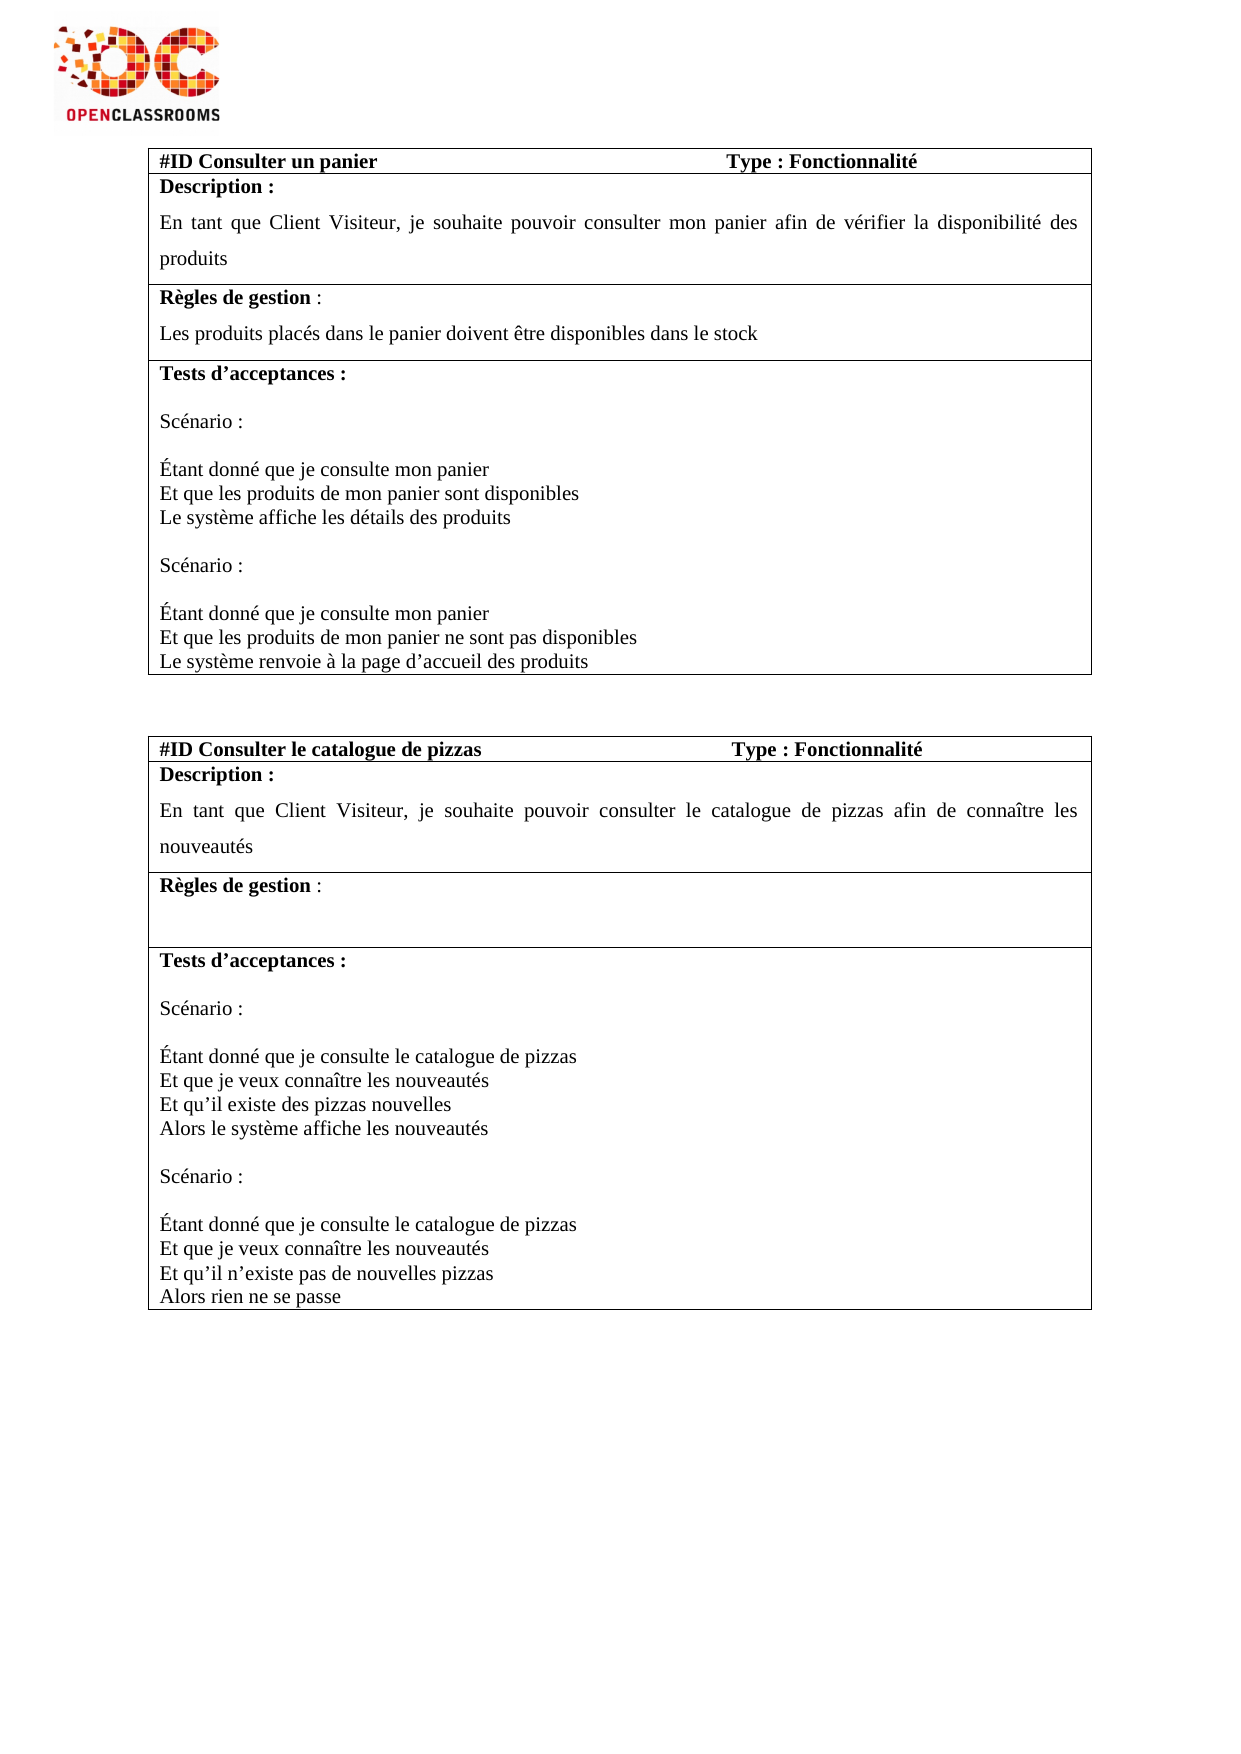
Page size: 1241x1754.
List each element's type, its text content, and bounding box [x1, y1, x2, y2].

table_cell Règles de gestion : Les produits placés dans le panier doivent être disponibles dans le stock [149, 285, 1091, 359]
table_cell Tests d’acceptances : Scénario : Étant donné que je consulte mon panier Et que les produits de mon panier sont disponibles Le système affiche les détails des produits Scénario : Étant donné que je consulte mon panier Et que les produits de mon panier ne sont pas disponibles Le système renvoie à la page d’accueil des produits [149, 361, 1091, 673]
table_header #ID Consulter le catalogue de pizzas Type : Fonctionnalité [149, 737, 1091, 761]
table_header #ID Consulter un panier Type : Fonctionnalité [149, 149, 1091, 173]
picture [53, 11, 220, 136]
table_cell Règles de gestion : [149, 873, 1091, 947]
table_cell Description : En tant que Client Visiteur, je souhaite pouvoir consulter le catalogue de pizzas afin de connaître les nouveautés [149, 762, 1091, 872]
table_cell Description : En tant que Client Visiteur, je souhaite pouvoir consulter mon panier afin de vérifier la disponibilité des produits [149, 174, 1091, 284]
table_cell Tests d’acceptances : Scénario : Étant donné que je consulte le catalogue de pizzas Et que je veux connaître les nouveautés Et qu’il existe des pizzas nouvelles Alors le système affiche les nouveautés Scénario : Étant donné que je consulte le catalogue de pizzas Et que je veux connaître les nouveautés Et qu’il n’existe pas de nouvelles pizzas Alors rien ne se passe [149, 948, 1091, 1308]
